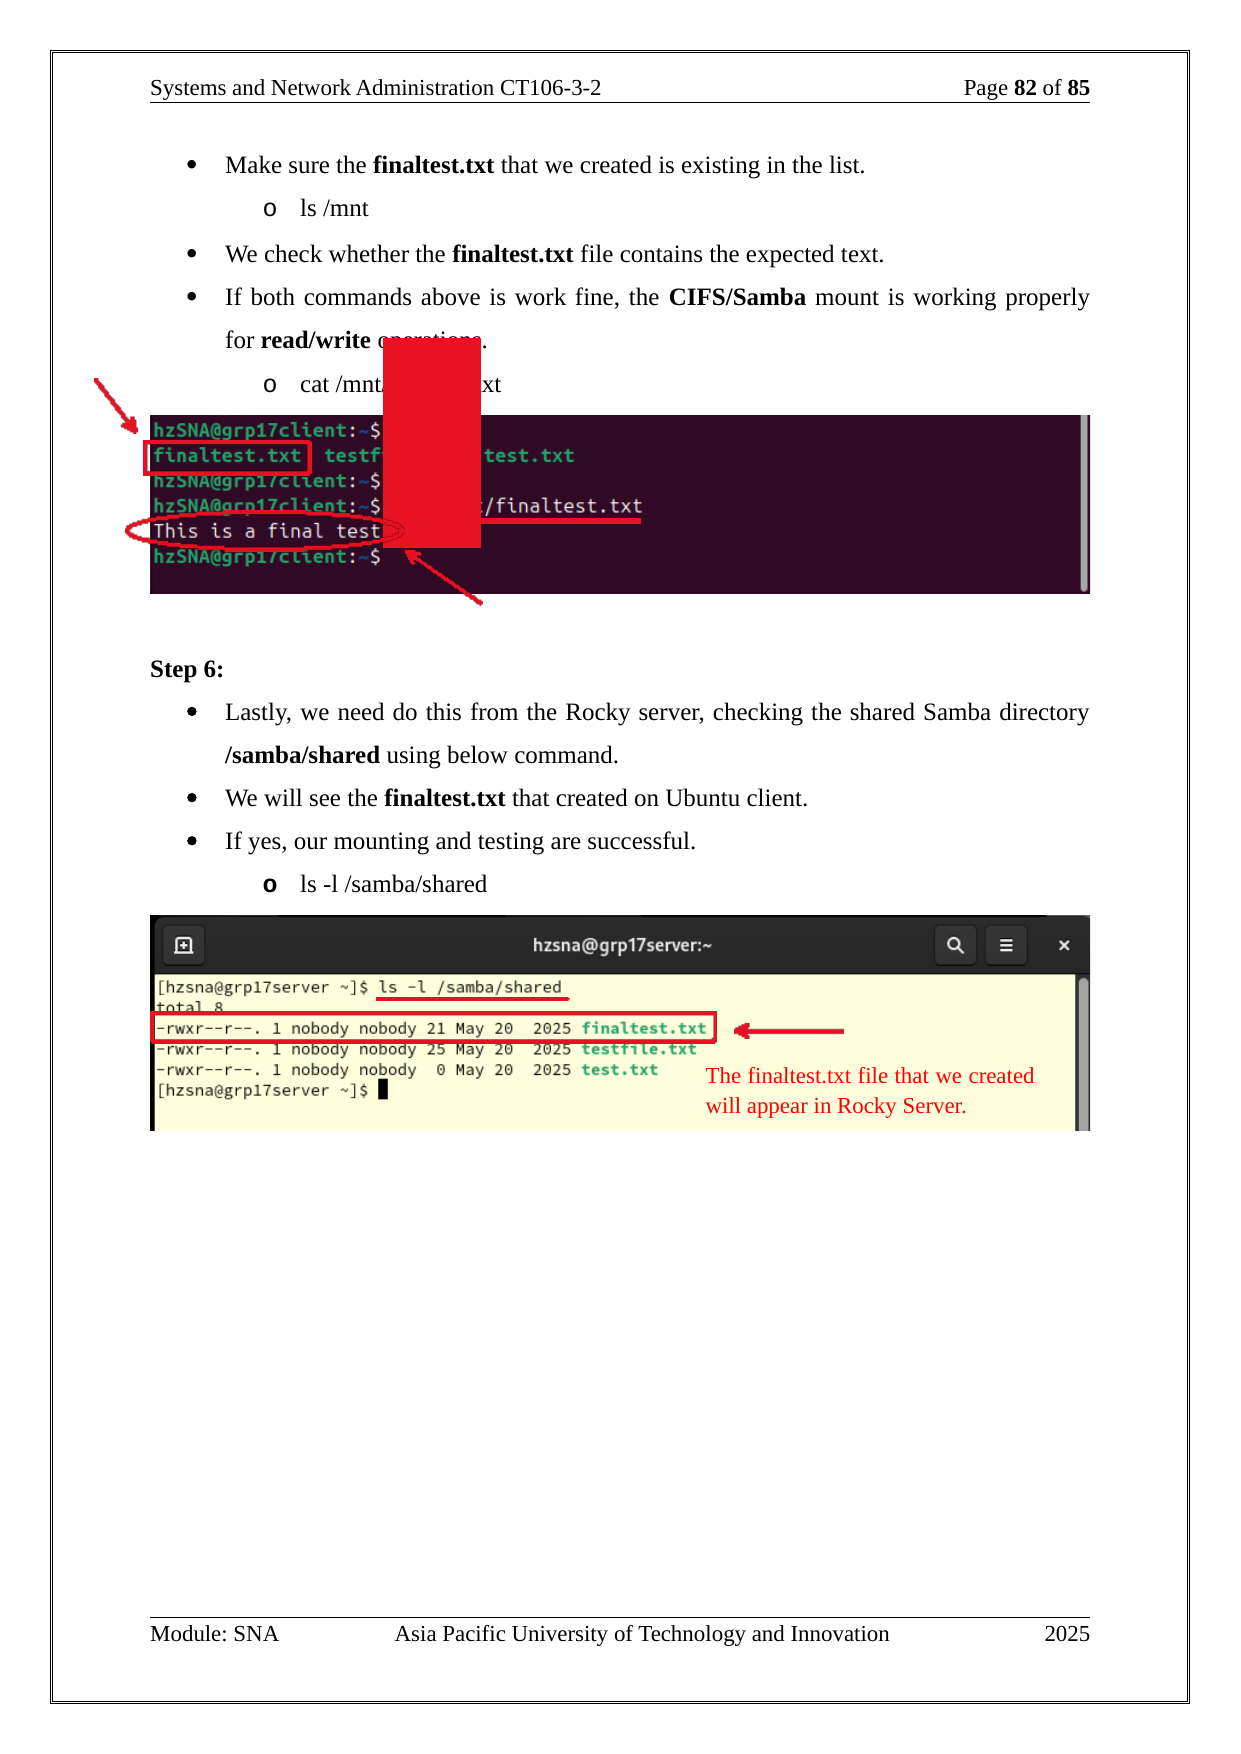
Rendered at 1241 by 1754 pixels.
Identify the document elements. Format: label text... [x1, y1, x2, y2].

list If both commands above is work fine, the CIFS/Samba mount is working properly for read/write operations. [187, 282, 1090, 354]
text Step 6: [150, 654, 1090, 682]
list ls -l /samba/shared [262, 869, 1090, 900]
list Lastly, we need do this from the Rocky server, checking the shared Samba directory /samba/shared using below command. [187, 697, 1090, 769]
list If yes, our mounting and testing are successful. [187, 826, 1090, 855]
list We check whether the finaltest.txt file contains the expected text. [187, 239, 1090, 268]
list ls /mnt [262, 193, 1090, 224]
list We will see the finaltest.txt that created on Ubuntu client. [187, 783, 1090, 812]
list Make sure the finaltest.txt that we created is existing in the list. [187, 150, 1090, 179]
list cat /mnt/finaltest.txt [262, 369, 383, 399]
picture [150, 915, 1091, 1131]
list cat /mnt/finaltest.txt [481, 369, 1090, 399]
picture [125, 338, 1091, 606]
picture [94, 378, 138, 434]
